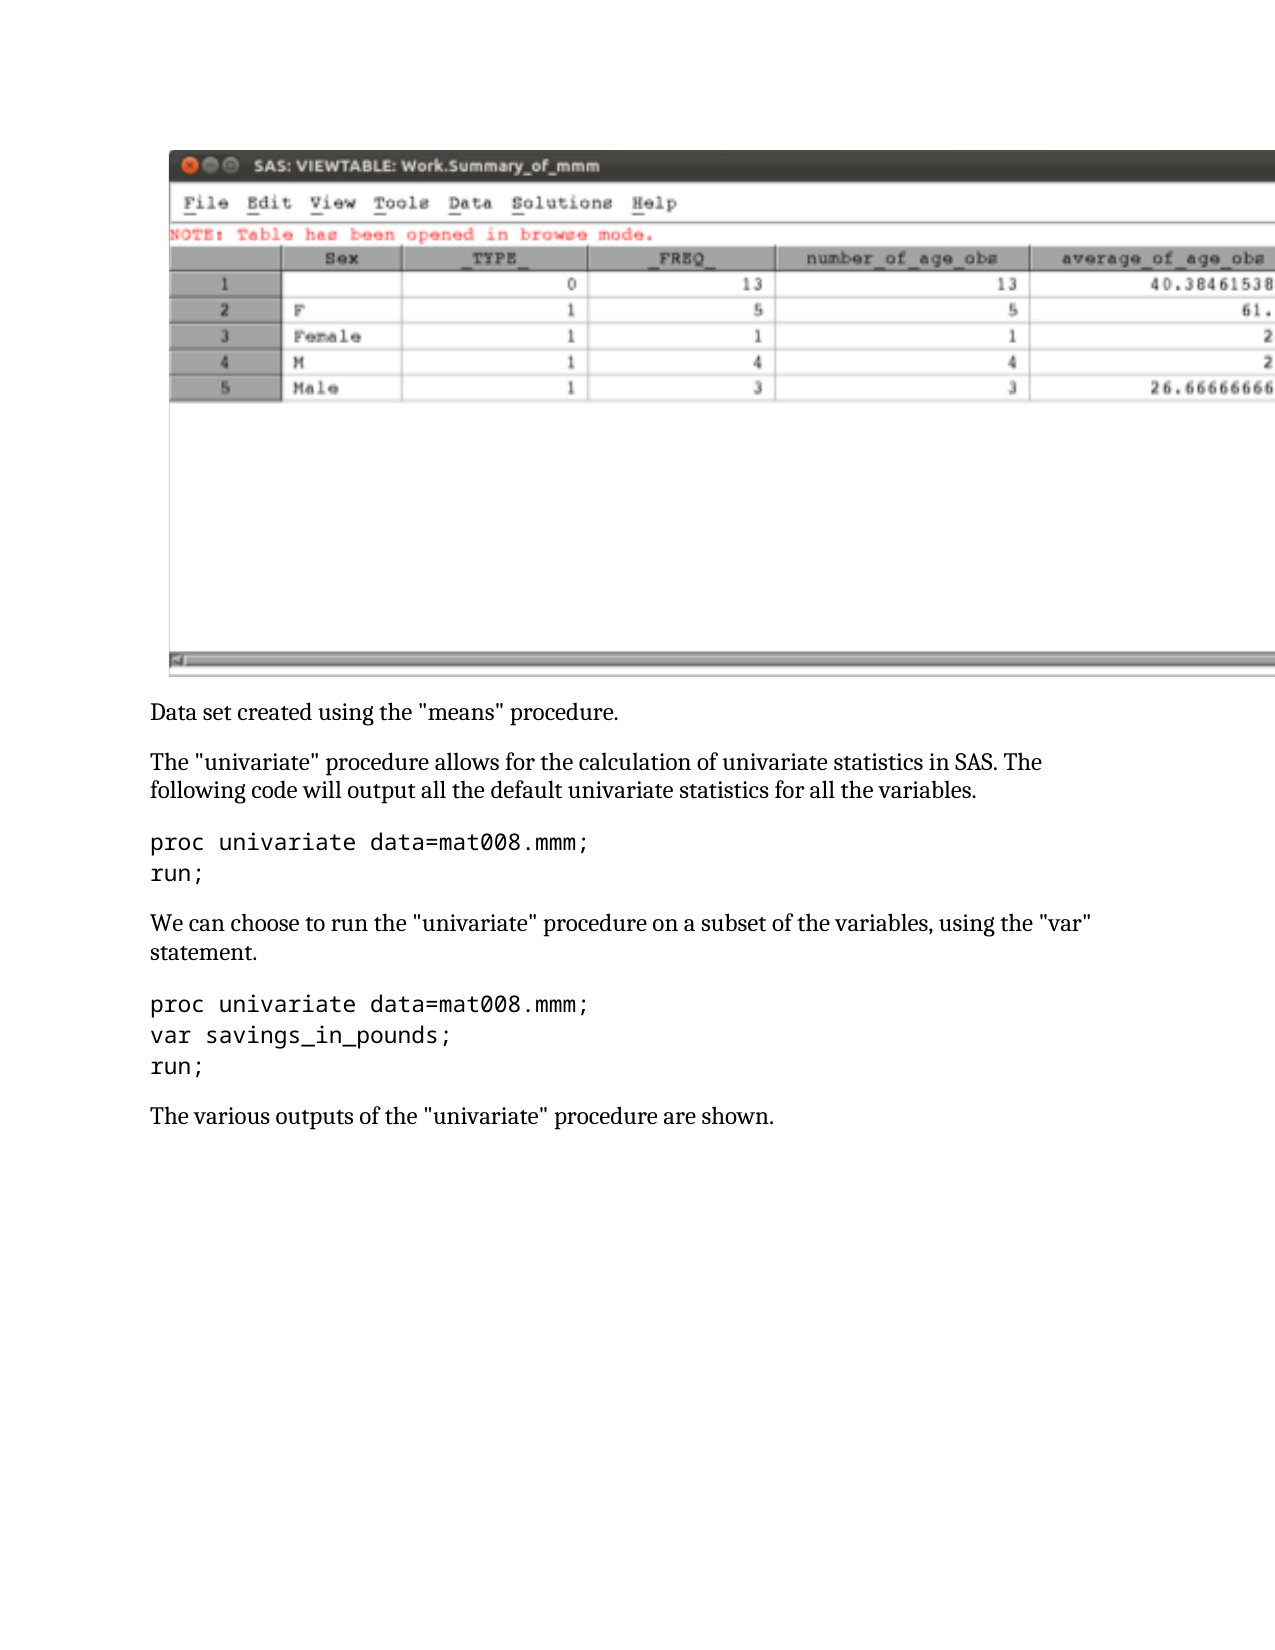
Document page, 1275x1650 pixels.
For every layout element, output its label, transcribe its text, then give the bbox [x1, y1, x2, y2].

text We can choose to run the "univariate" procedure on a subset of the variables, using the "var" statement. [150, 909, 1125, 967]
text The "univariate" procedure allows for the calculation of univariate statistics in SAS. The following code will output all the default univariate statistics for all the variables. [150, 747, 1125, 805]
text The various outputs of the "univariate" procedure are shown. [150, 1102, 1125, 1131]
text proc univariate data=mat008.mmm;var savings_in_pounds;run; [150, 987, 1125, 1081]
text proc univariate data=mat008.mmm;run; [150, 826, 1125, 888]
picture [168, 150, 1275, 677]
